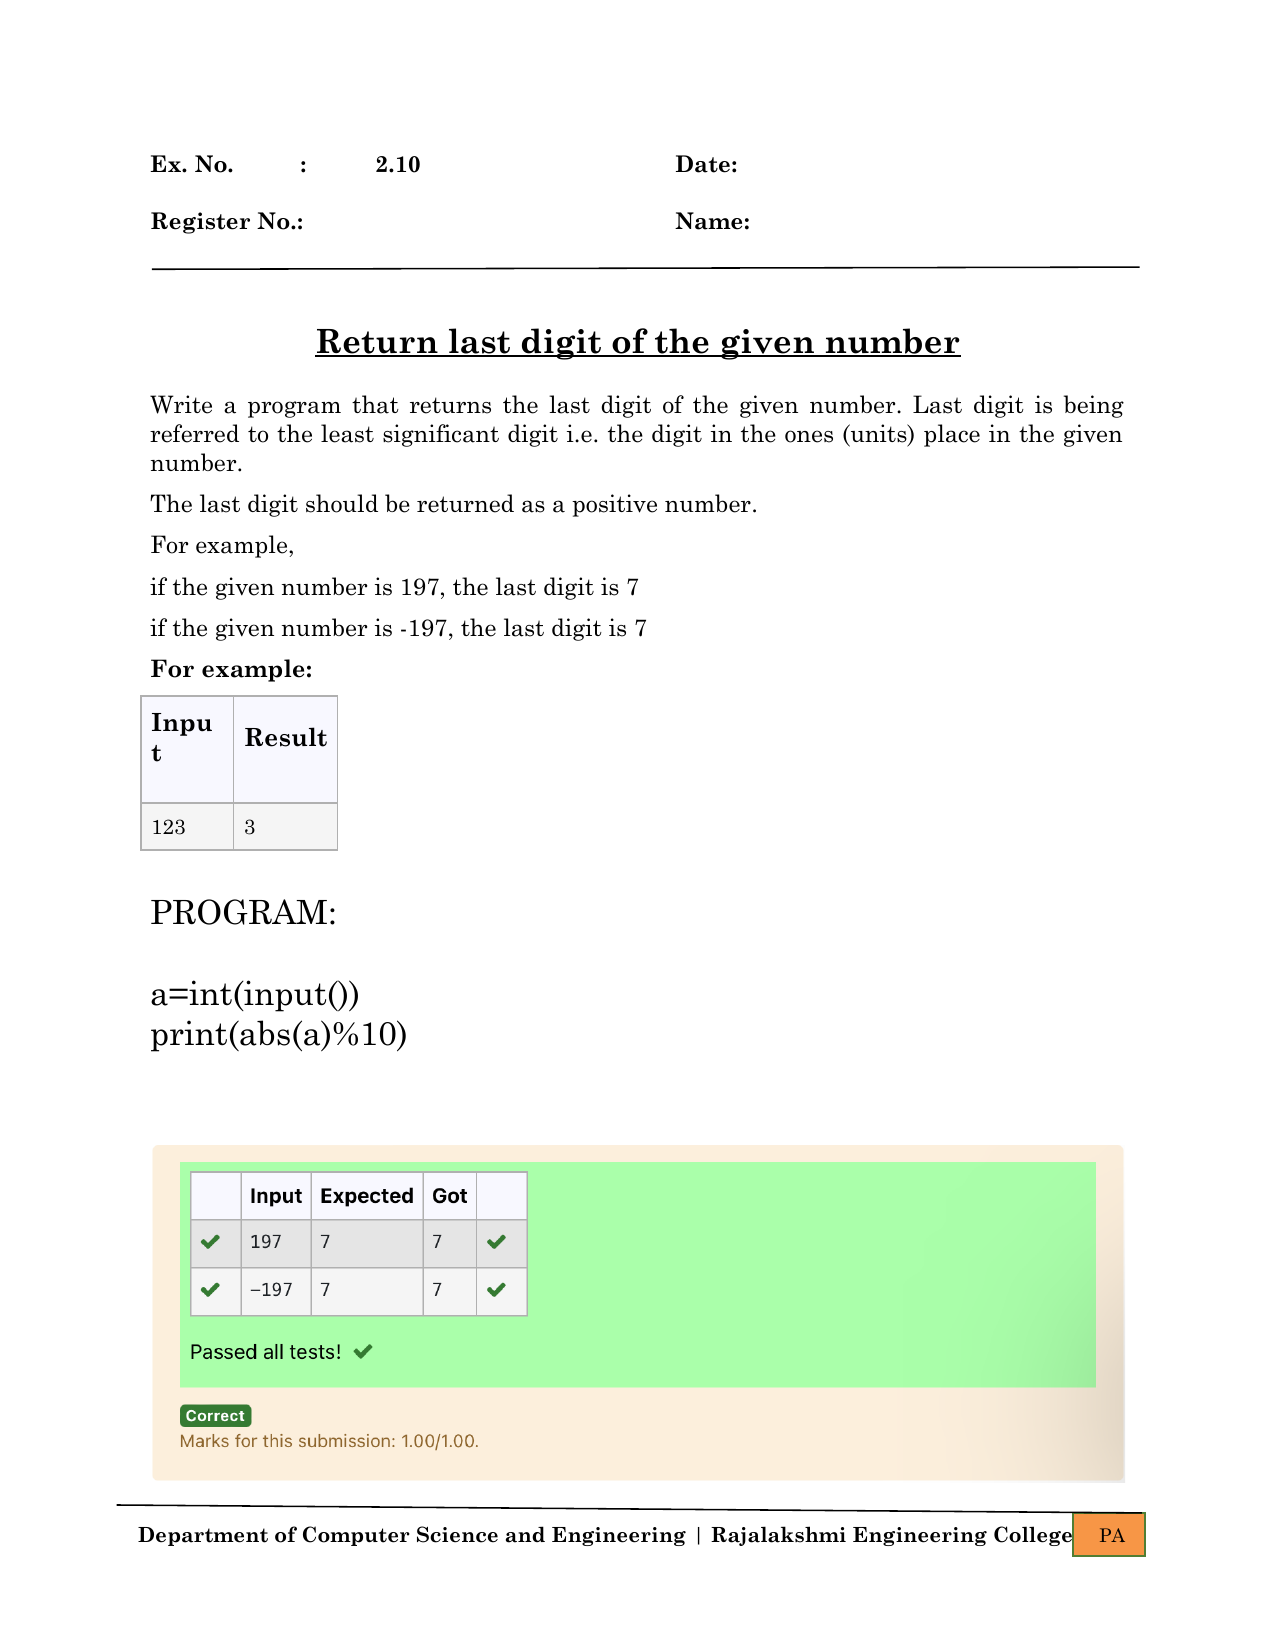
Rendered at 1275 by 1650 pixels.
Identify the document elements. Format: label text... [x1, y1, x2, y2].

text if the given number is 197, the last digit is 7 [150, 571, 1125, 600]
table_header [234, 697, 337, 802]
text Write a program that returns the last digit of the given number. Last digit is being referred to the least significant digit i.e. the digit in the ones (units) place in the given number. [150, 389, 1125, 476]
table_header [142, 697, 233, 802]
text The last digit should be returned as a positive number. [150, 489, 1125, 517]
subtitle print(abs(a)%10) [150, 1012, 1125, 1052]
text For example: [150, 654, 1125, 683]
subtitle PROGRAM: [150, 892, 1125, 932]
text if the given number is -197, the last digit is 7 [150, 613, 1125, 642]
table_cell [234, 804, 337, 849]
subtitle a=int(input()) [150, 972, 1125, 1012]
text Ex. No. : 2.10 Date: [150, 150, 1125, 178]
text For example, [150, 530, 1125, 559]
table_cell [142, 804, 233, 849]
text Return last digit of the given number [150, 320, 1125, 360]
picture [150, 1145, 1125, 1483]
text Register No.: Name: [150, 207, 1125, 234]
